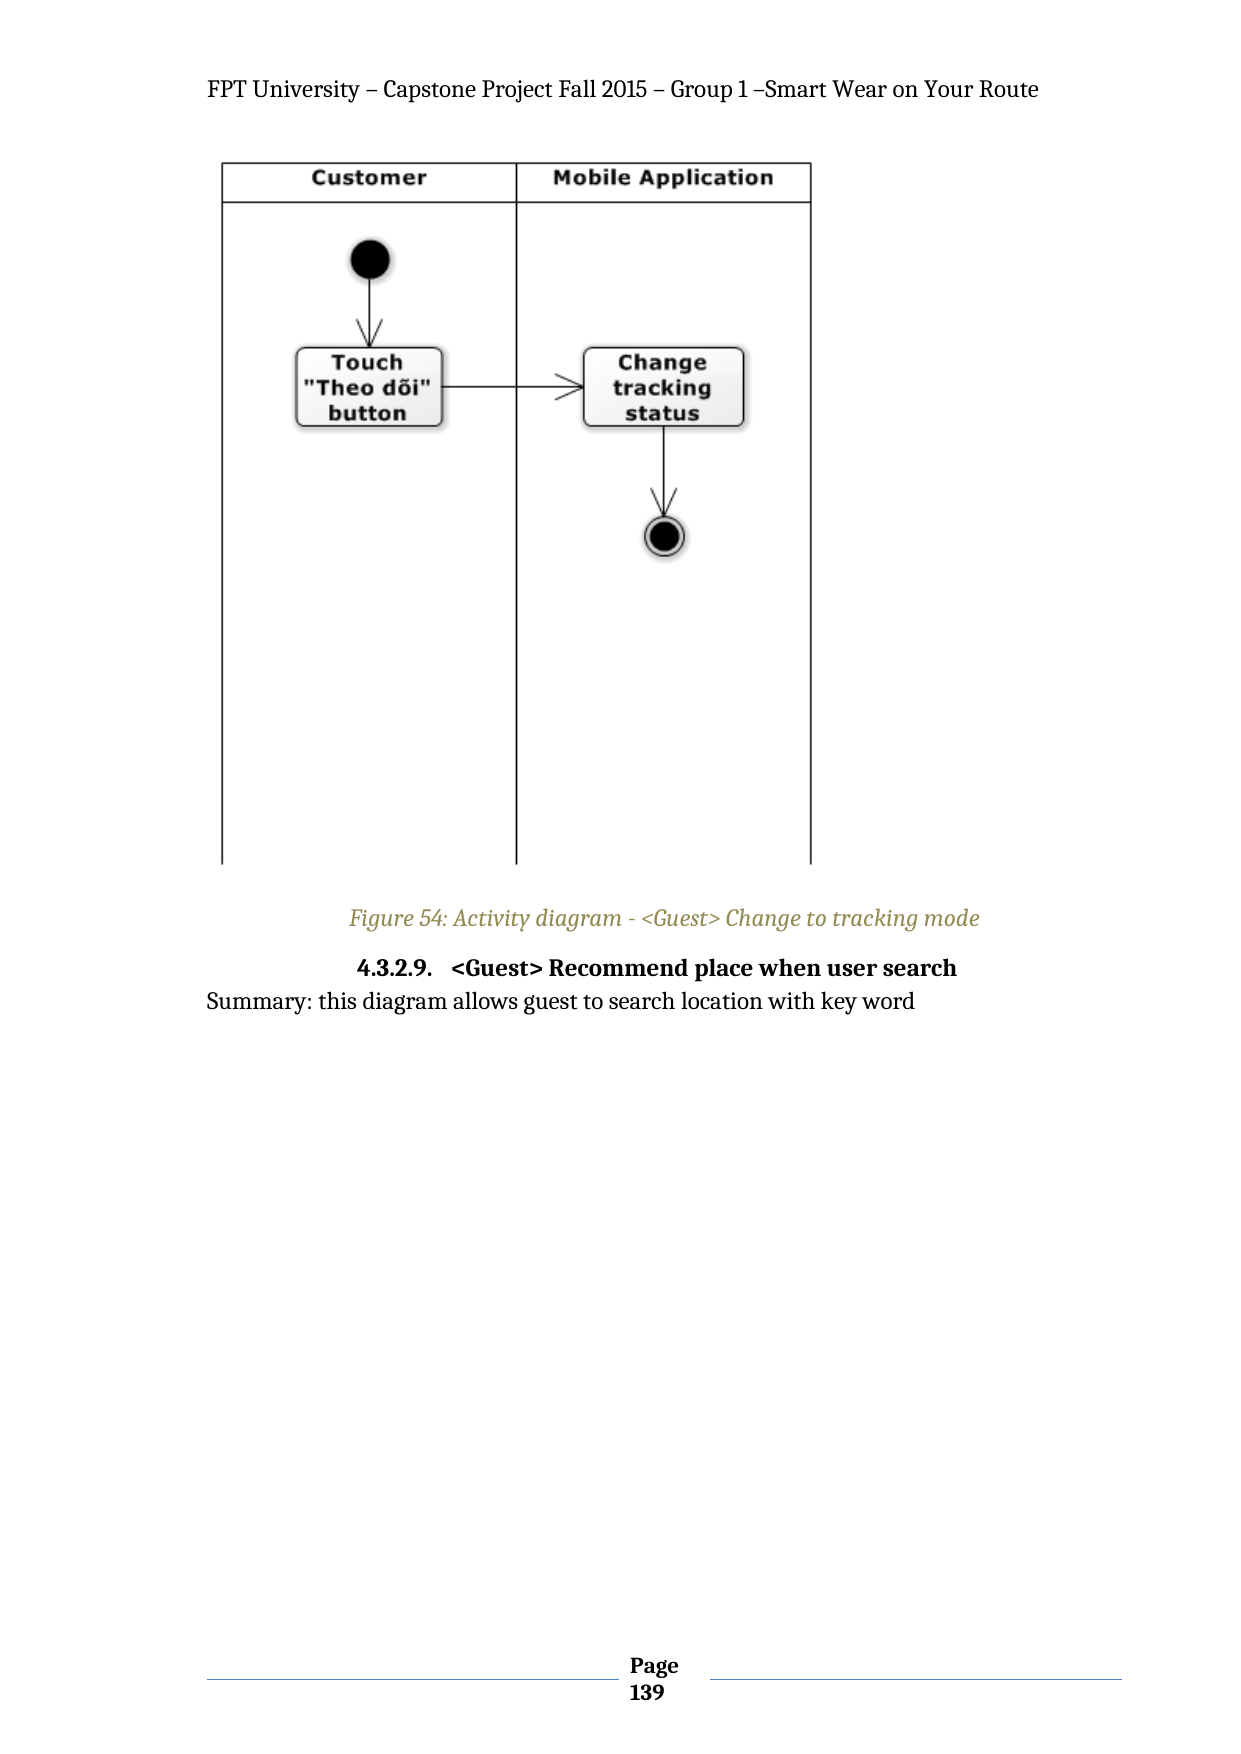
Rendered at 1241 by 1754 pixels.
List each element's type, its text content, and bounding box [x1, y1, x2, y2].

subtitle <Guest> Recommend place when user search [357, 954, 1122, 982]
text Summary: this diagram allows guest to search location with key word [207, 987, 1122, 1016]
picture [206, 147, 826, 879]
